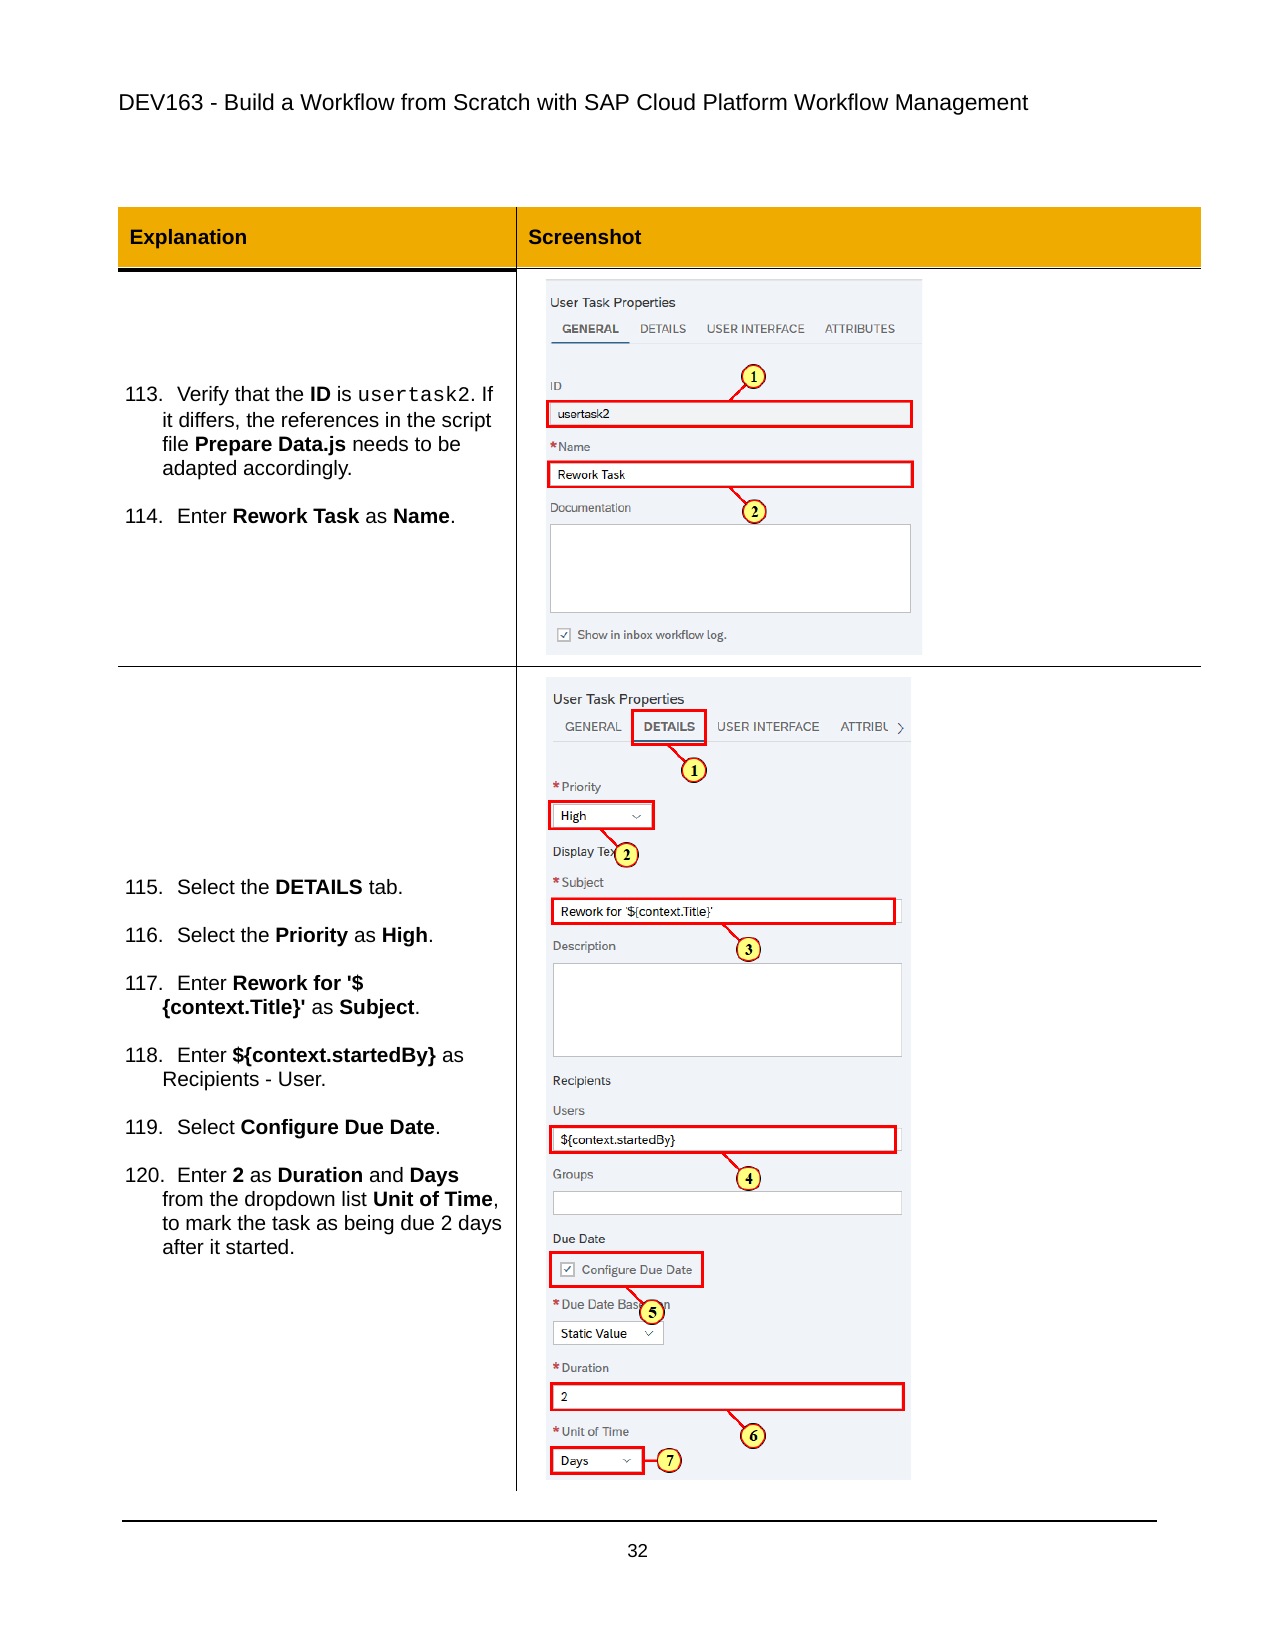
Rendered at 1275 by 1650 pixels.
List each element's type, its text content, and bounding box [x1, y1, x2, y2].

table_cell Select the DETAILS tab. Select the Priority as High. Enter Rework for '${context.Title}' as Subject. Enter ${context.startedBy} as Recipients - User. Select Configure Due Date. Enter 2 as Duration and Days from the dropdown list Unit of Time, to mark the task as being due 2 days after it started. [118, 667, 516, 1491]
table_header Explanation [118, 207, 516, 267]
table_header Screenshot [517, 207, 1201, 267]
picture [545, 279, 923, 655]
table_cell [517, 667, 1201, 1491]
table_cell [517, 269, 1201, 666]
picture [545, 677, 912, 1480]
table_cell Verify that the ID is usertask2. If it differs, the references in the script file Prepare Data.js needs to be adapted accordingly. Enter Rework Task as Name. [118, 272, 516, 666]
